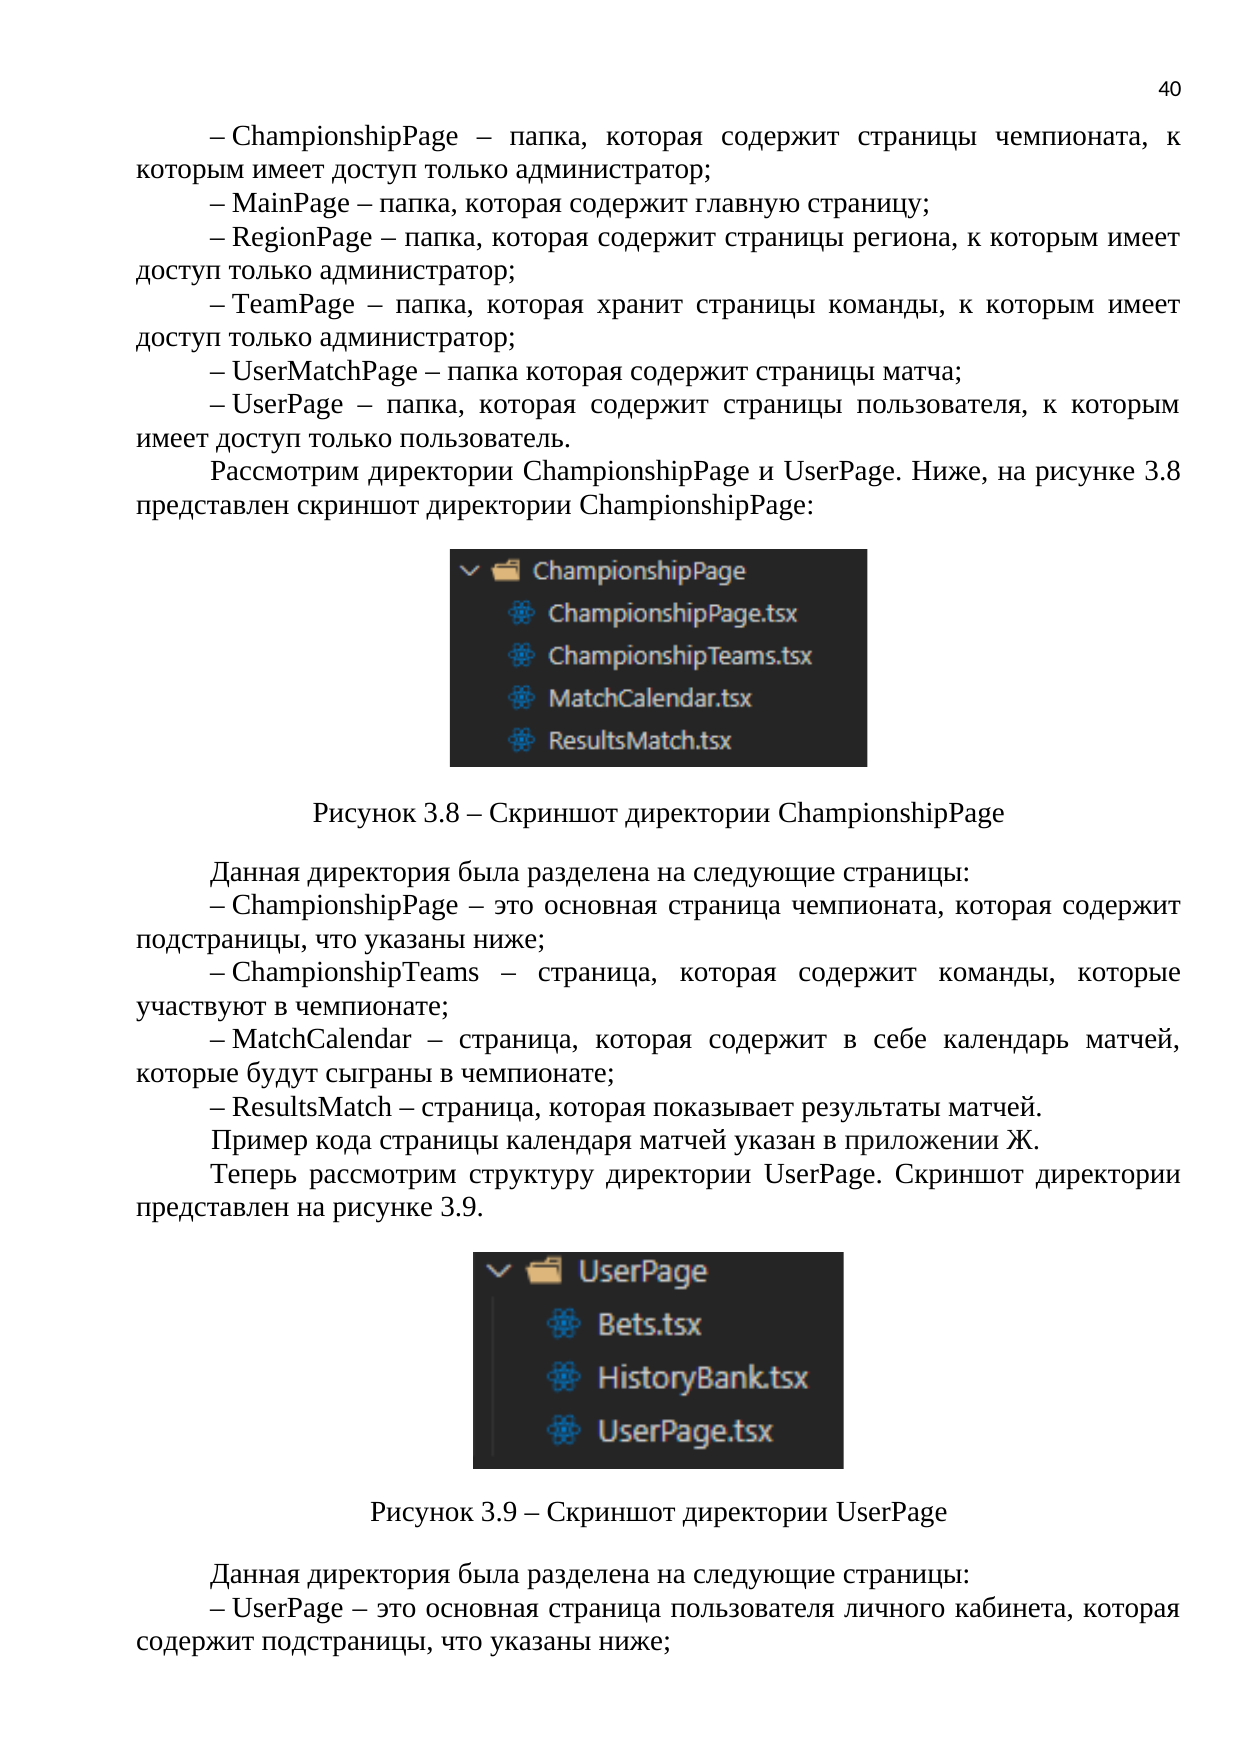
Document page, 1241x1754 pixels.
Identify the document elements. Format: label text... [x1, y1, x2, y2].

text ChampionshipPage – это основная страница чемпионата, которая содержит подстраницы, что указаны ниже; [136, 887, 1181, 954]
text RegionPage – папка, которая содержит страницы региона, к которым имеет доступ только администратор; [136, 219, 1181, 286]
text ChampionshipPage – папка, которая содержит страницы чемпионата, к которым имеет доступ только администратор; [136, 118, 1181, 185]
text Данная директория была разделена на следующие страницы: [136, 854, 1181, 887]
text Теперь рассмотрим структуру директории UserPage. Скриншот директории представлен на рисунке 3.9. [136, 1156, 1181, 1223]
text TeamPage – папка, которая хранит страницы команды, к которым имеет доступ только администратор; [136, 286, 1181, 353]
text MainPage – папка, которая содержит главную страницу; [136, 185, 1181, 219]
text Рассмотрим директории ChampionshipPage и UserPage. Ниже, на рисунке 3.8 представлен скриншот директории ChampionshipPage: [136, 453, 1181, 521]
text Данная директория была разделена на следующие страницы: [136, 1556, 1181, 1590]
text Рисунок 3.8 – Скриншот директории ChampionshipPage [136, 795, 1181, 829]
picture [449, 549, 868, 767]
text UserPage – это основная страница пользователя личного кабинета, которая содержит подстраницы, что указаны ниже; [136, 1590, 1181, 1657]
text ChampionshipTeams – страница, которая содержит команды, которые участвуют в чемпионате; [136, 954, 1181, 1022]
text UserPage – папка, которая содержит страницы пользователя, к которым имеет доступ только пользователь. [136, 386, 1181, 453]
text Рисунок 3.9 – Скриншот директории UserPage [136, 1494, 1181, 1527]
text Пример кода страницы календаря матчей указан в приложении Ж. [136, 1122, 1181, 1156]
text ResultsMatch – страница, которая показывает результаты матчей. [136, 1089, 1181, 1122]
text UserMatchPage – папка которая содержит страницы матча; [136, 353, 1181, 386]
text MatchCalendar – страница, которая содержит в себе календарь матчей, которые будут сыграны в чемпионате; [136, 1022, 1181, 1089]
picture [473, 1252, 844, 1469]
